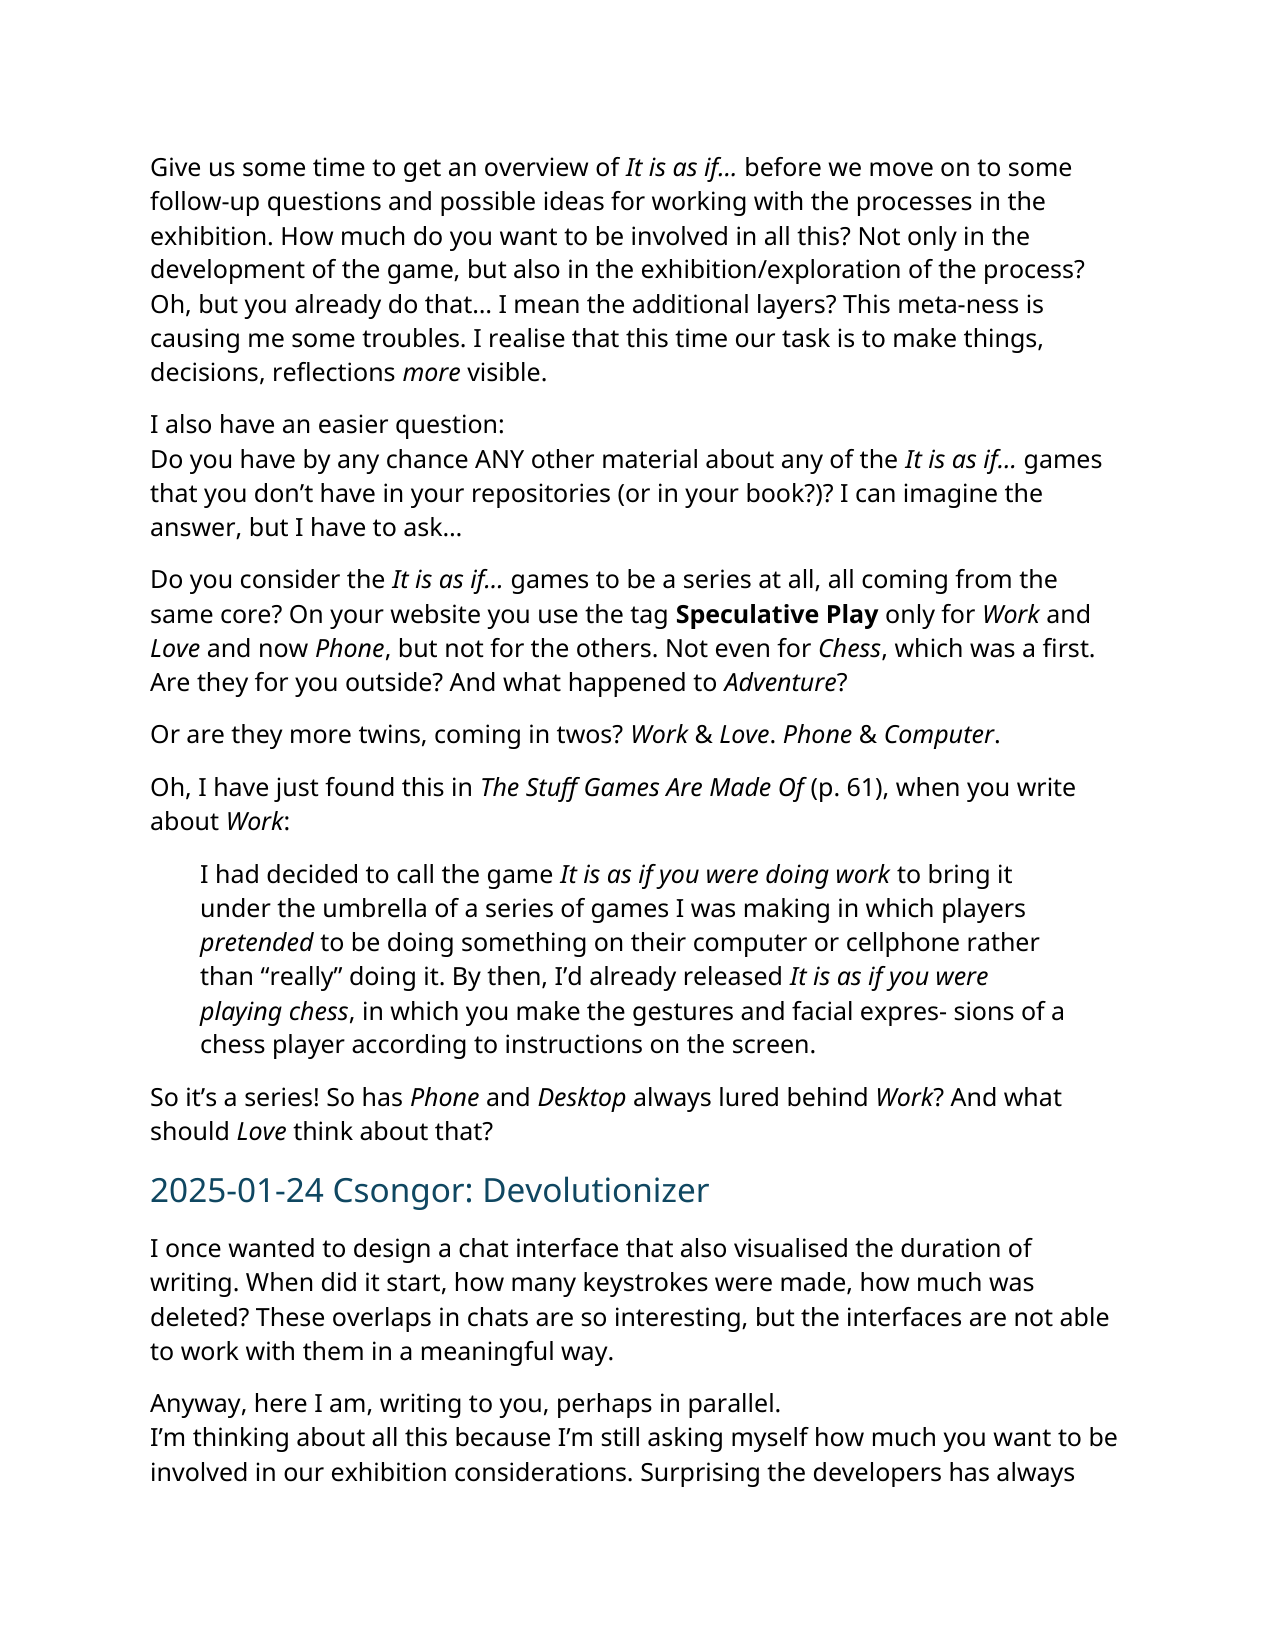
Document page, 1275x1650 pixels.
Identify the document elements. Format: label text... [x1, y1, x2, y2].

subtitle 2025-01-24 Csongor: Devolutionizer [150, 1167, 1125, 1212]
text Give us some time to get an overview of It is as if… before we move on to some follow-up questions and possible ideas for working with the processes in the exhibition. How much do you want to be involved in all this? Not only in the development of the game, but also in the exhibition/exploration of the process? Oh, but you already do that… I mean the additional layers? This meta-ness is causing me some troubles. I realise that this time our task is to make things, decisions, reflections more visible. [150, 150, 1125, 388]
text Oh, I have just found this in The Stuff Games Are Made Of (p. 61), when you write about Work: [150, 770, 1125, 838]
text I once wanted to design a chat interface that also visualised the duration of writing. When did it start, how many keystrokes were made, how much was deleted? These overlaps in chats are so interesting, but the interfaces are not able to work with them in a meaningful way. [150, 1231, 1125, 1367]
text Or are they more twins, coming in twos? Work & Love. Phone & Computer. [150, 717, 1125, 751]
text I had decided to call the game It is as if you were doing work to bring it under the umbrella of a series of games I was making in which players pretended to be doing something on their computer or cellphone rather than “really” doing it. By then, I’d already released It is as if you were playing chess, in which you make the gestures and facial expres- sions of a chess player according to instructions on the screen. [200, 857, 1075, 1061]
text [150, 1386, 1125, 1488]
text So it’s a series! So has Phone and Desktop always lured behind Work? And what should Love think about that? [150, 1080, 1125, 1148]
text Do you consider the It is as if… games to be a series at all, all coming from the same core? On your website you use the tag Speculative Play only for Work and Love and now Phone, but not for the others. Not even for Chess, which was a first. Are they for you outside? And what happened to Adventure? [150, 562, 1125, 698]
text I also have an easier question: Do you have by any chance ANY other material about any of the It is as if… games that you don’t have in your repositories (or in your book?)? I can imagine the answer, but I have to ask… [150, 407, 1125, 543]
